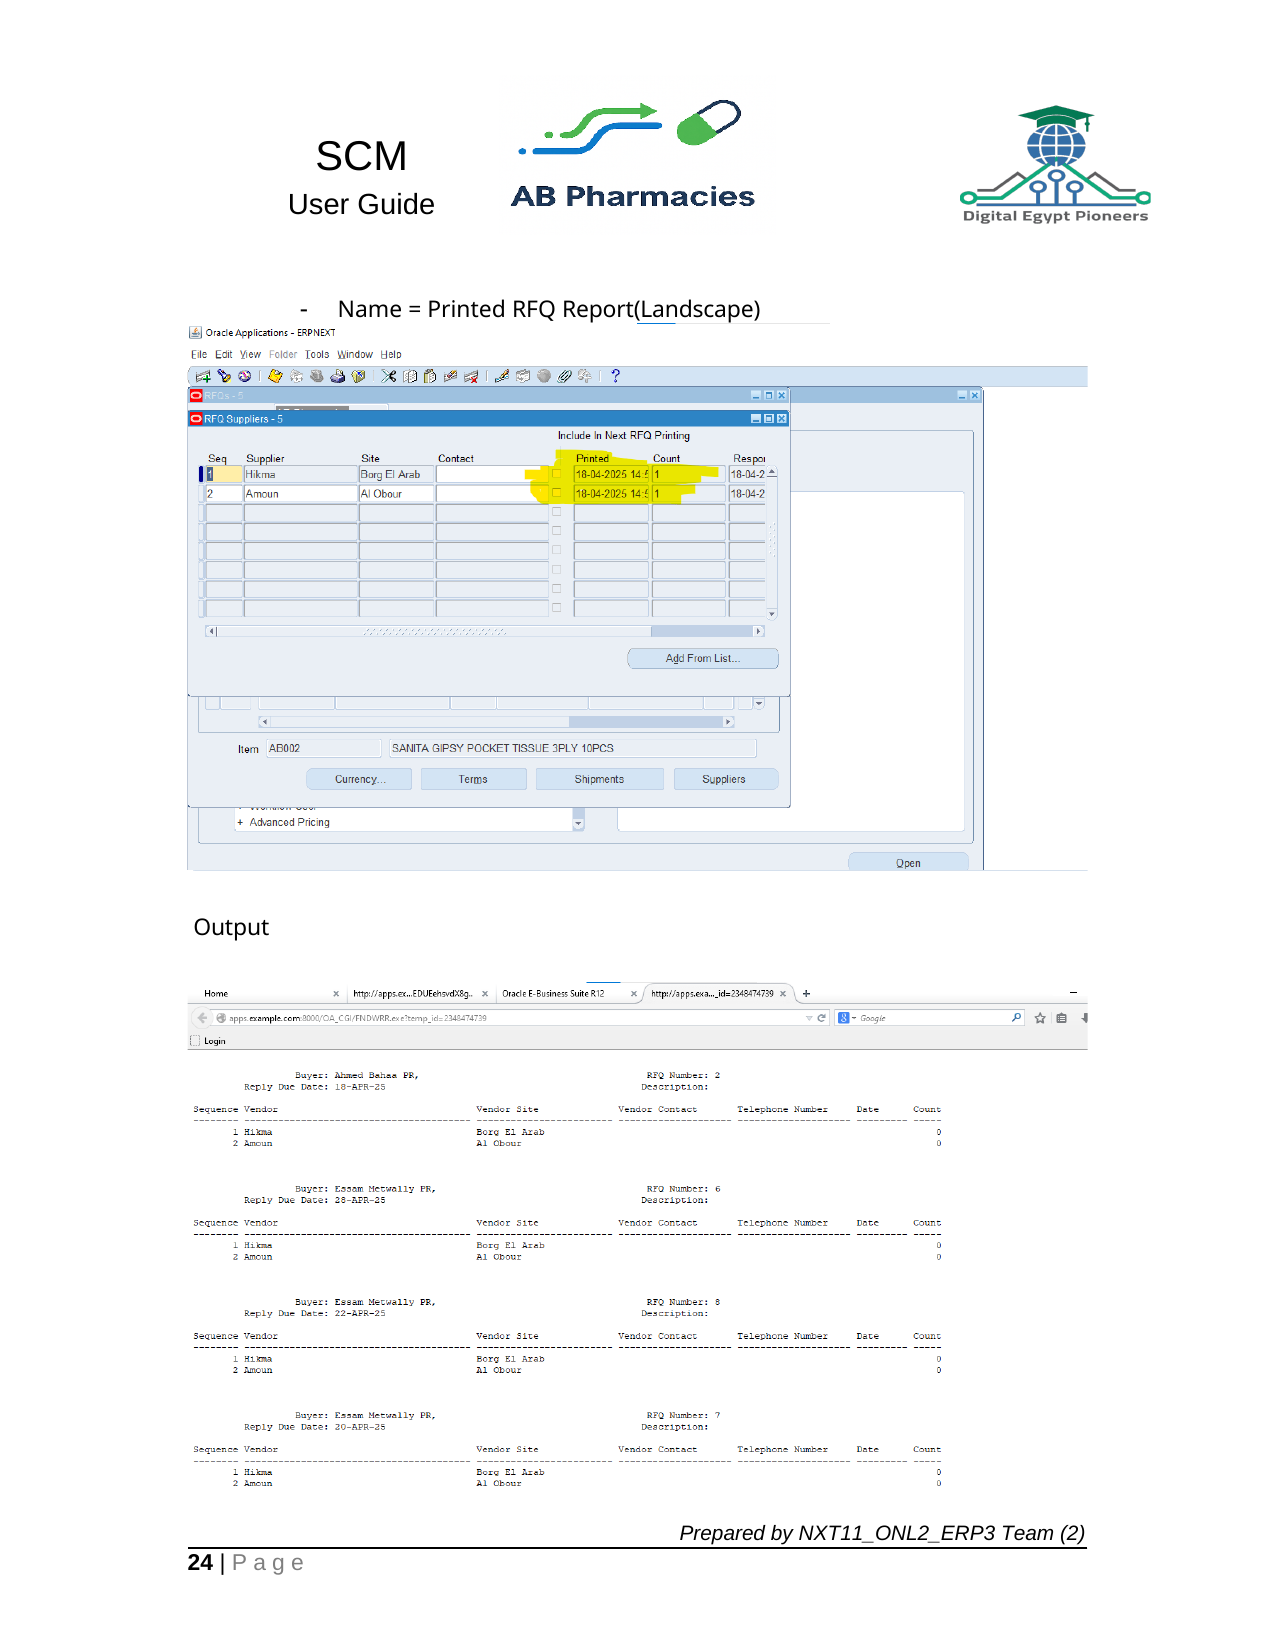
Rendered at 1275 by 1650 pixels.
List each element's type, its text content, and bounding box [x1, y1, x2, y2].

picture [187, 982, 1088, 1493]
picture [960, 102, 1151, 225]
text Output [187, 911, 1087, 942]
picture [498, 75, 777, 235]
list Name = Printed RFQ Report(Landscape) [300, 295, 1087, 323]
picture [187, 323, 1088, 871]
